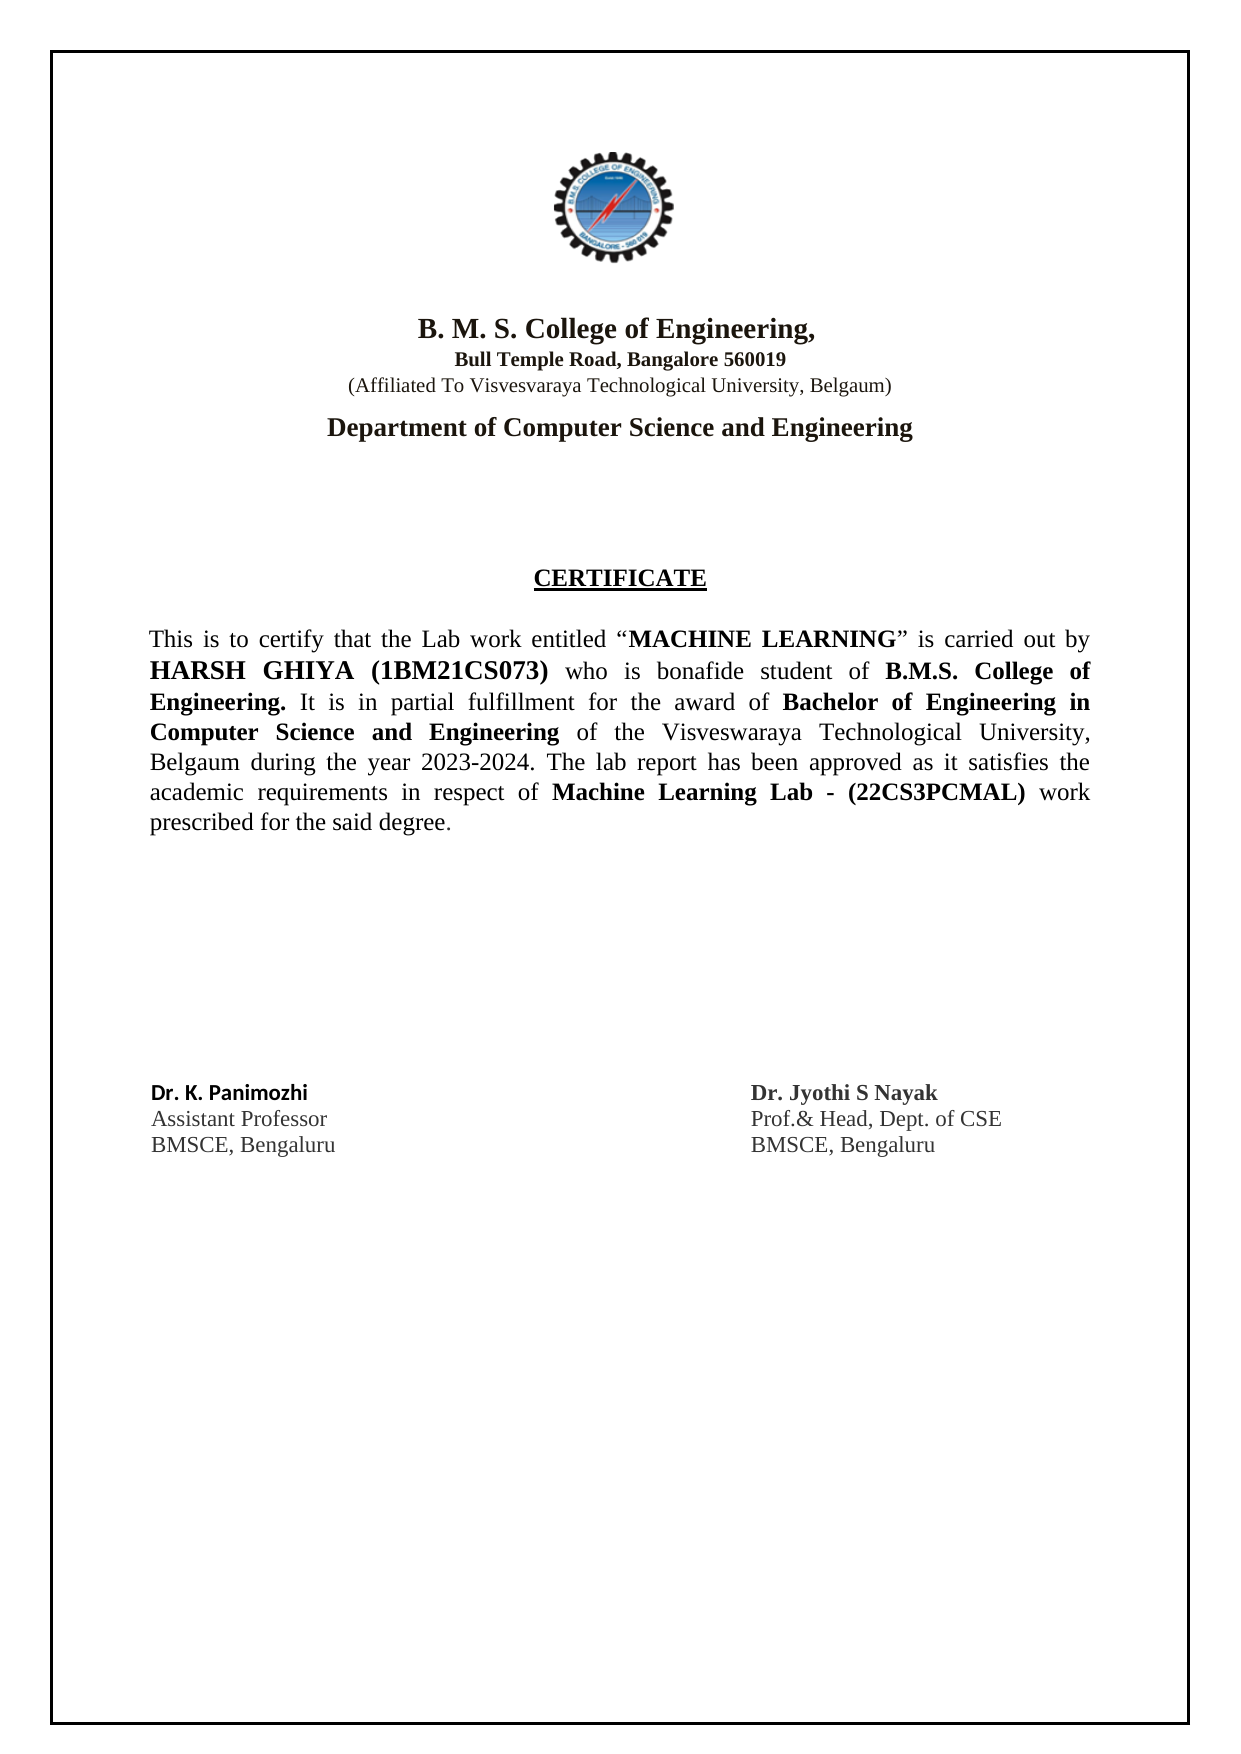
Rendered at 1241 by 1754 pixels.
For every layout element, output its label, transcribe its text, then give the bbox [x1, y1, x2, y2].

table_header Dr. K. Panimozhi [130, 1080, 543, 1107]
text CERTIFICATE [314, 563, 926, 592]
table_cell BMSCE, Bengaluru [130, 1134, 543, 1159]
text This is to certify that the Lab work entitled “MACHINE LEARNING” is carried out by HARSH GHIYA (1BM21CS073) who is bonafide student of B.M.S. College of Engineering. It is in partial fulfillment for the award of Bachelor of Engineering in Computer Science and Engineering of the Visveswaraya Technological University, Belgaum during the year 2023-2024. The lab report has been approved as it satisfies the academic requirements in respect of Machine Learning Lab - (22CS3PCMAL) work prescribed for the said degree. [148, 624, 1091, 836]
table_cell Prof.& Head, Dept. of CSE [543, 1107, 1023, 1133]
table_header Dr. Jyothi S Nayak [543, 1080, 1023, 1107]
text Department of Computer Science and Engineering [314, 412, 926, 443]
picture [553, 152, 674, 264]
table_cell Assistant Professor [130, 1107, 543, 1133]
table_cell BMSCE, Bengaluru [543, 1134, 1023, 1159]
text Bull Temple Road, Bangalore 560019 [314, 347, 926, 371]
text B. M. S. College of Engineering, [418, 311, 1113, 344]
text (Affiliated To Visvesvaraya Technological University, Belgaum) [314, 373, 926, 397]
